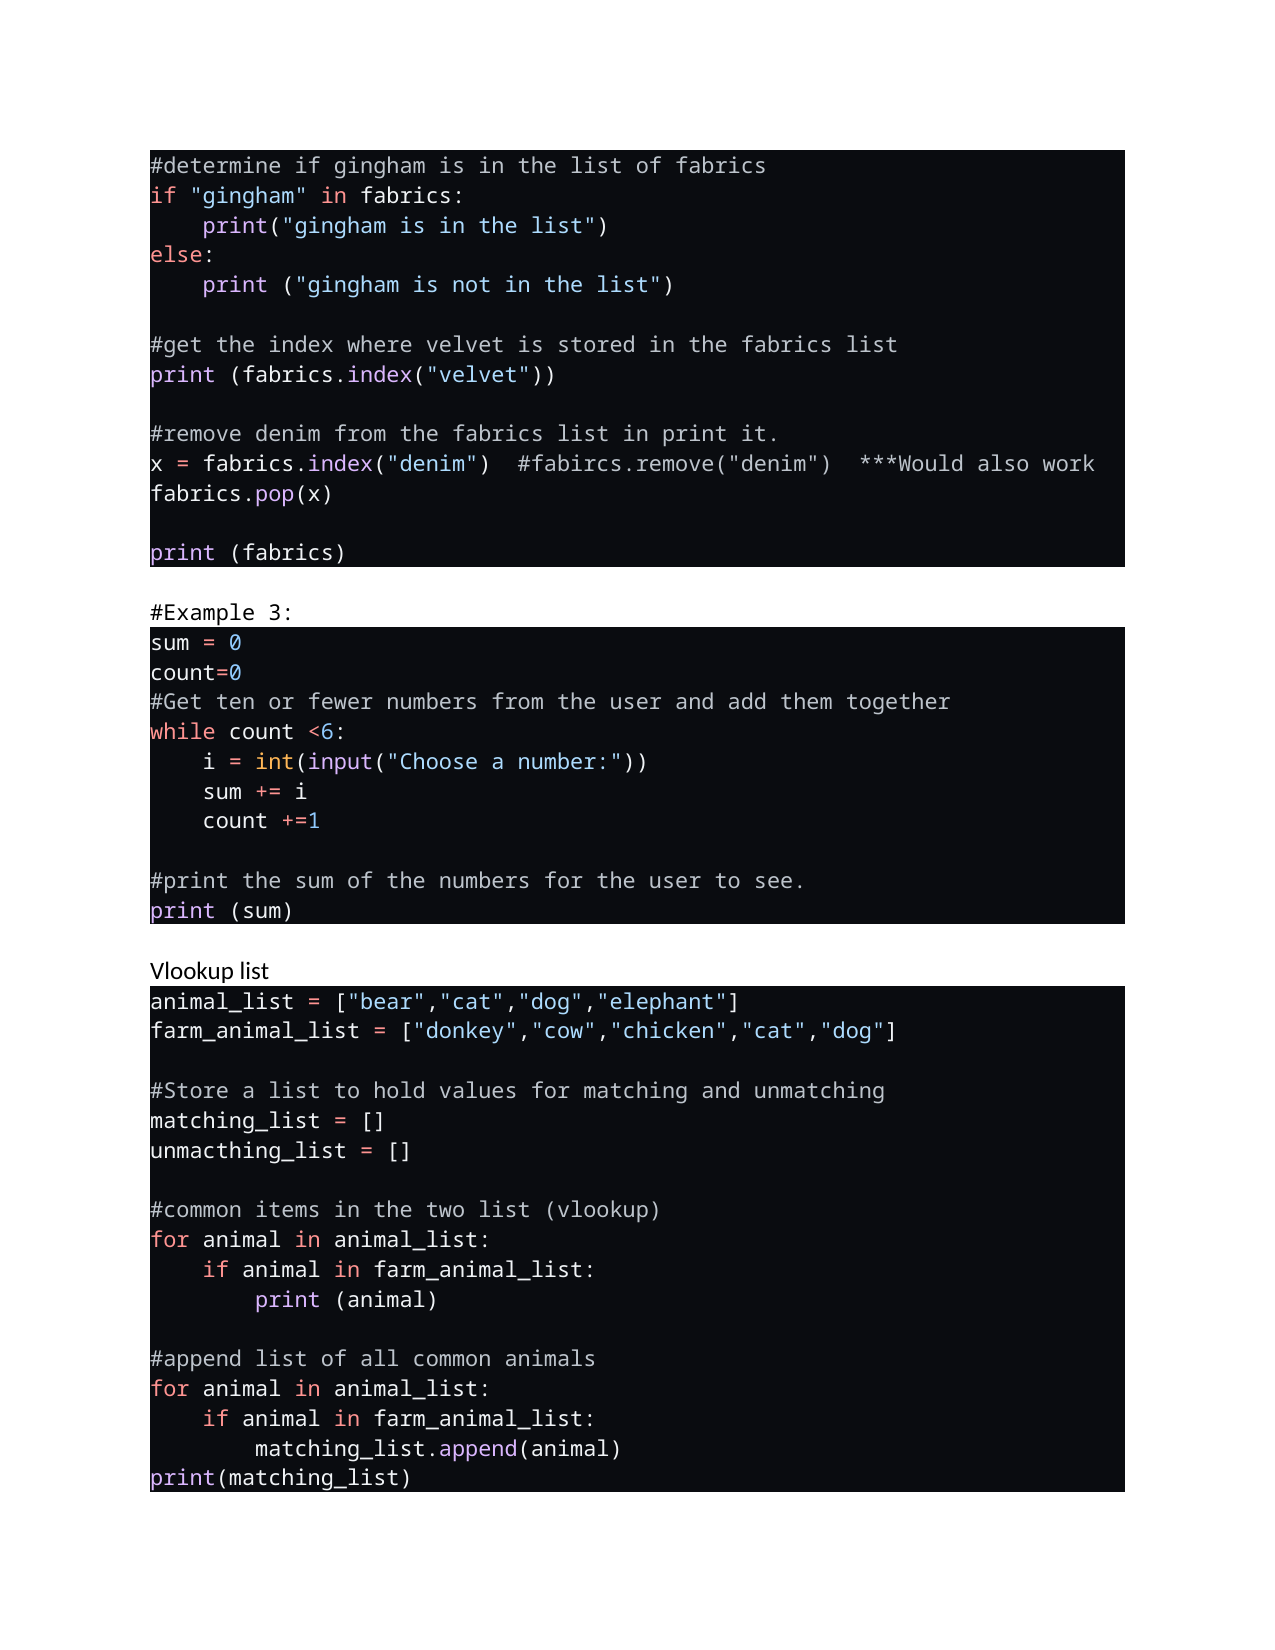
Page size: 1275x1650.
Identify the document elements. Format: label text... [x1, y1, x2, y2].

text print("gingham is in the list") [150, 209, 1125, 239]
text #append list of all common animals [150, 1343, 1125, 1373]
text sum = 0 [150, 627, 1125, 656]
text for animal in animal_list: [150, 1224, 1125, 1254]
text print (animal) [150, 1283, 1125, 1313]
text print (fabrics) [150, 537, 1125, 567]
text else: [150, 239, 1125, 269]
text Vlookup list [150, 955, 1125, 986]
text sum += i [150, 776, 1125, 805]
text #Store a list to hold values for matching and unmatching [150, 1075, 1125, 1105]
text print ("gingham is not in the list") [150, 269, 1125, 299]
text x = fabrics.index("denim") #fabircs.remove("denim") ***Would also work [150, 448, 1125, 478]
text if "gingham" in fabrics: [150, 180, 1125, 209]
text i = int(input("Choose a number:")) [150, 746, 1125, 776]
text if animal in farm_animal_list: [150, 1254, 1125, 1283]
text farm_animal_list = ["donkey","cow","chicken","cat","dog"] [150, 1015, 1125, 1045]
text print(matching_list) [150, 1462, 1125, 1492]
text print (fabrics.index("velvet")) [150, 358, 1125, 388]
text matching_list.append(animal) [150, 1432, 1125, 1462]
text #get the index where velvet is stored in the fabrics list [150, 329, 1125, 358]
text if animal in farm_animal_list: [150, 1403, 1125, 1432]
text count=0 [150, 656, 1125, 686]
text #remove denim from the fabrics list in print it. [150, 418, 1125, 448]
text #Get ten or fewer numbers from the user and add them together [150, 686, 1125, 716]
text count +=1 [150, 805, 1125, 835]
text #common items in the two list (vlookup) [150, 1194, 1125, 1224]
text #print the sum of the numbers for the user to see. [150, 865, 1125, 895]
text #determine if gingham is in the list of fabrics [150, 150, 1125, 180]
text unmacthing_list = [] [150, 1134, 1125, 1164]
text while count <6: [150, 716, 1125, 746]
text fabrics.pop(x) [150, 478, 1125, 507]
text #Example 3: [150, 597, 1125, 627]
text for animal in animal_list: [150, 1373, 1125, 1403]
text animal_list = ["bear","cat","dog","elephant"] [150, 986, 1125, 1015]
text print (sum) [150, 895, 1125, 924]
text matching_list = [] [150, 1105, 1125, 1134]
